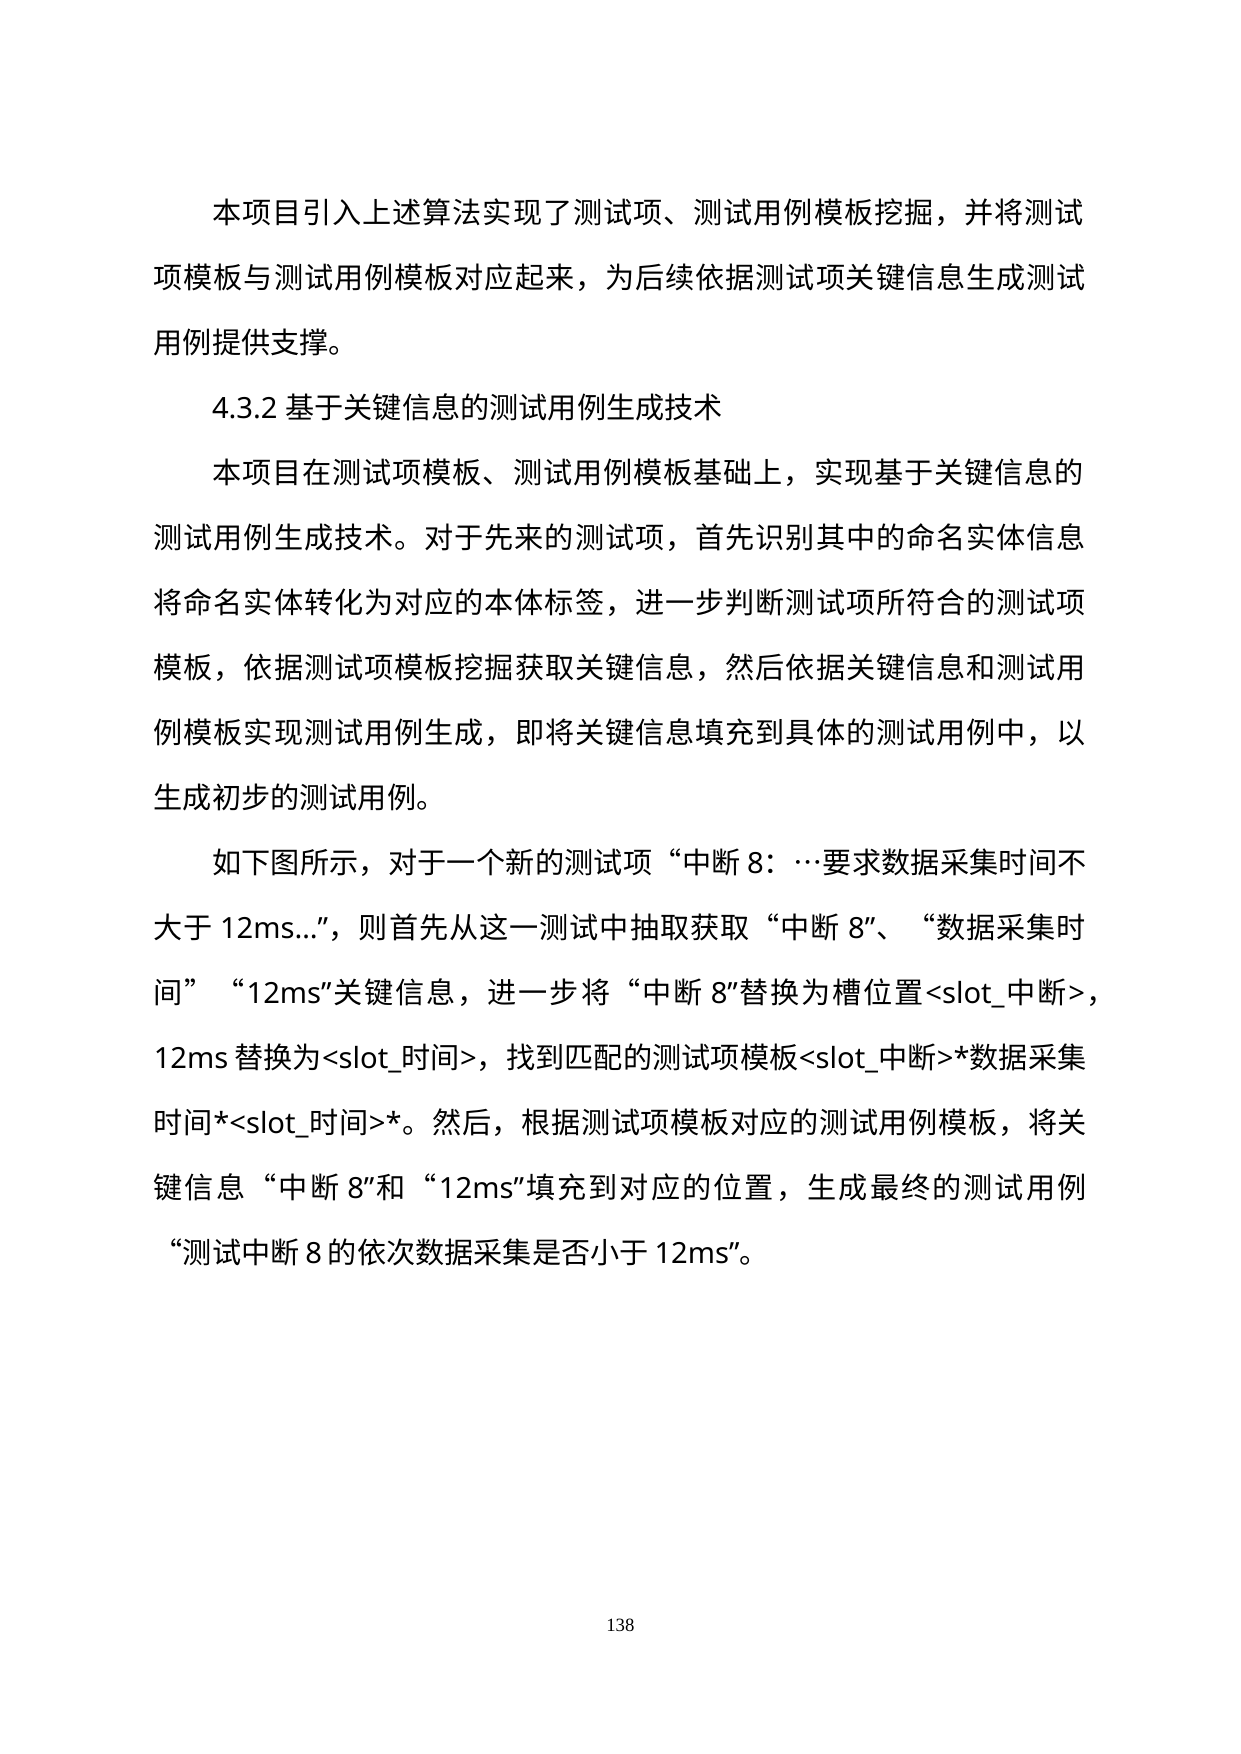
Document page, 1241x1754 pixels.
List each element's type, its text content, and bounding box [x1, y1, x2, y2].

text 4.3.2 基于关键信息的测试用例生成技术 [153, 373, 1087, 438]
text 本项目引入上述算法实现了测试项、测试用例模板挖掘，并将测试项模板与测试用例模板对应起来，为后续依据测试项关键信息生成测试用例提供支撑。 [153, 178, 1087, 373]
text 本项目在测试项模板、测试用例模板基础上，实现基于关键信息的测试用例生成技术。对于先来的测试项，首先识别其中的命名实体信息，将命名实体转化为对应的本体标签，进一步判断测试项所符合的测试项模板，依据测试项模板挖掘获取关键信息，然后依据关键信息和测试用例模板实现测试用例生成，即将关键信息填充到具体的测试用例中，以生成初步的测试用例。 [153, 438, 1087, 828]
text 如下图所示，对于一个新的测试项“中断8：…要求数据采集时间不大于12ms…”，则首先从这一测试中抽取获取“中断8”、“数据采集时间”“12ms”关键信息，进一步将“中断8”替换为槽位置<slot_中断>，12ms替换为<slot_时间>，找到匹配的测试项模板<slot_中断>*数据采集时间*<slot_时间>*。然后，根据测试项模板对应的测试用例模板，将关键信息“中断8”和“12ms”填充到对应的位置，生成最终的测试用例“测试中断8的依次数据采集是否小于12ms”。 [153, 828, 1087, 1283]
